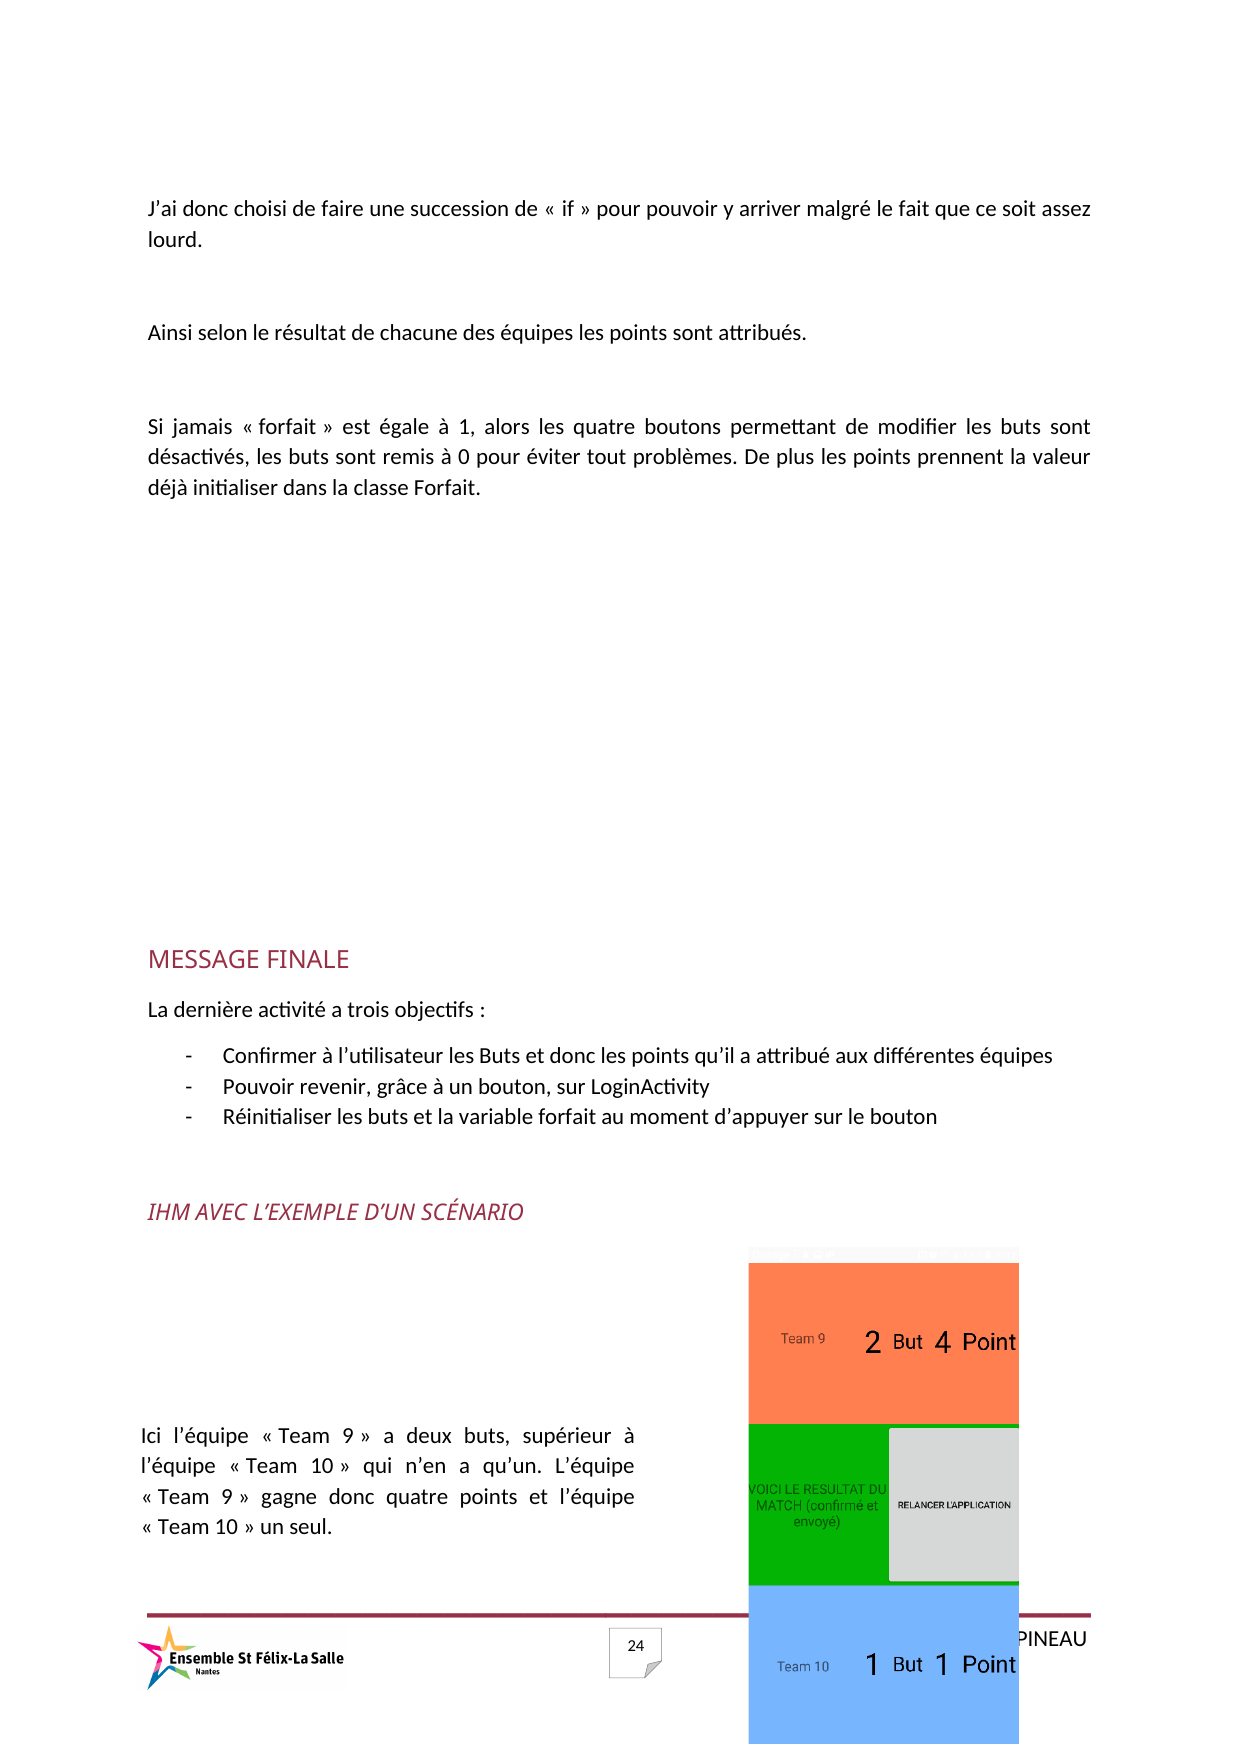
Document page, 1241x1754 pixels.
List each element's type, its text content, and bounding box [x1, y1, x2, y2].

picture [747, 1247, 1019, 1741]
subtitle MESSAGE FINALE [148, 941, 1093, 975]
list Réinitialiser les buts et la variable forfait au moment d’appuyer sur le bouton [185, 1102, 1093, 1130]
picture [136, 1624, 347, 1691]
table_header Ici l’équipe « Team 9 » a deux buts, supérieur à l’équipe « Team 10 » qui n’en a qu’un. L’équipe « Team 9 » gagne donc quatre points et l’équipe « Team 10 » un seul. [133, 1421, 643, 1559]
list Pouvoir revenir, grâce à un bouton, sur LoginActivity [185, 1072, 1093, 1100]
text J’ai donc choisi de faire une succession de « if » pour pouvoir y arriver malgré le fait que ce soit assez lourd. [148, 194, 1093, 253]
subtitle IHM AVEC L’EXEMPLE D’UN SCÉNARIO [148, 1196, 1093, 1227]
text La dernière activité a trois objectifs : [148, 995, 1093, 1023]
list Confirmer à l’utilisateur les Buts et donc les points qu’il a attribué aux différentes équipes [185, 1042, 1093, 1070]
text Si jamais « forfait » est égale à 1, alors les quatre boutons permettant de modifier les buts sont désactivés, les buts sont remis à 0 pour éviter tout problèmes. De plus les points prennent la valeur déjà initialiser dans la classe Forfait. [148, 412, 1093, 501]
text Ainsi selon le résultat de chacune des équipes les points sont attribués. [148, 318, 1093, 346]
